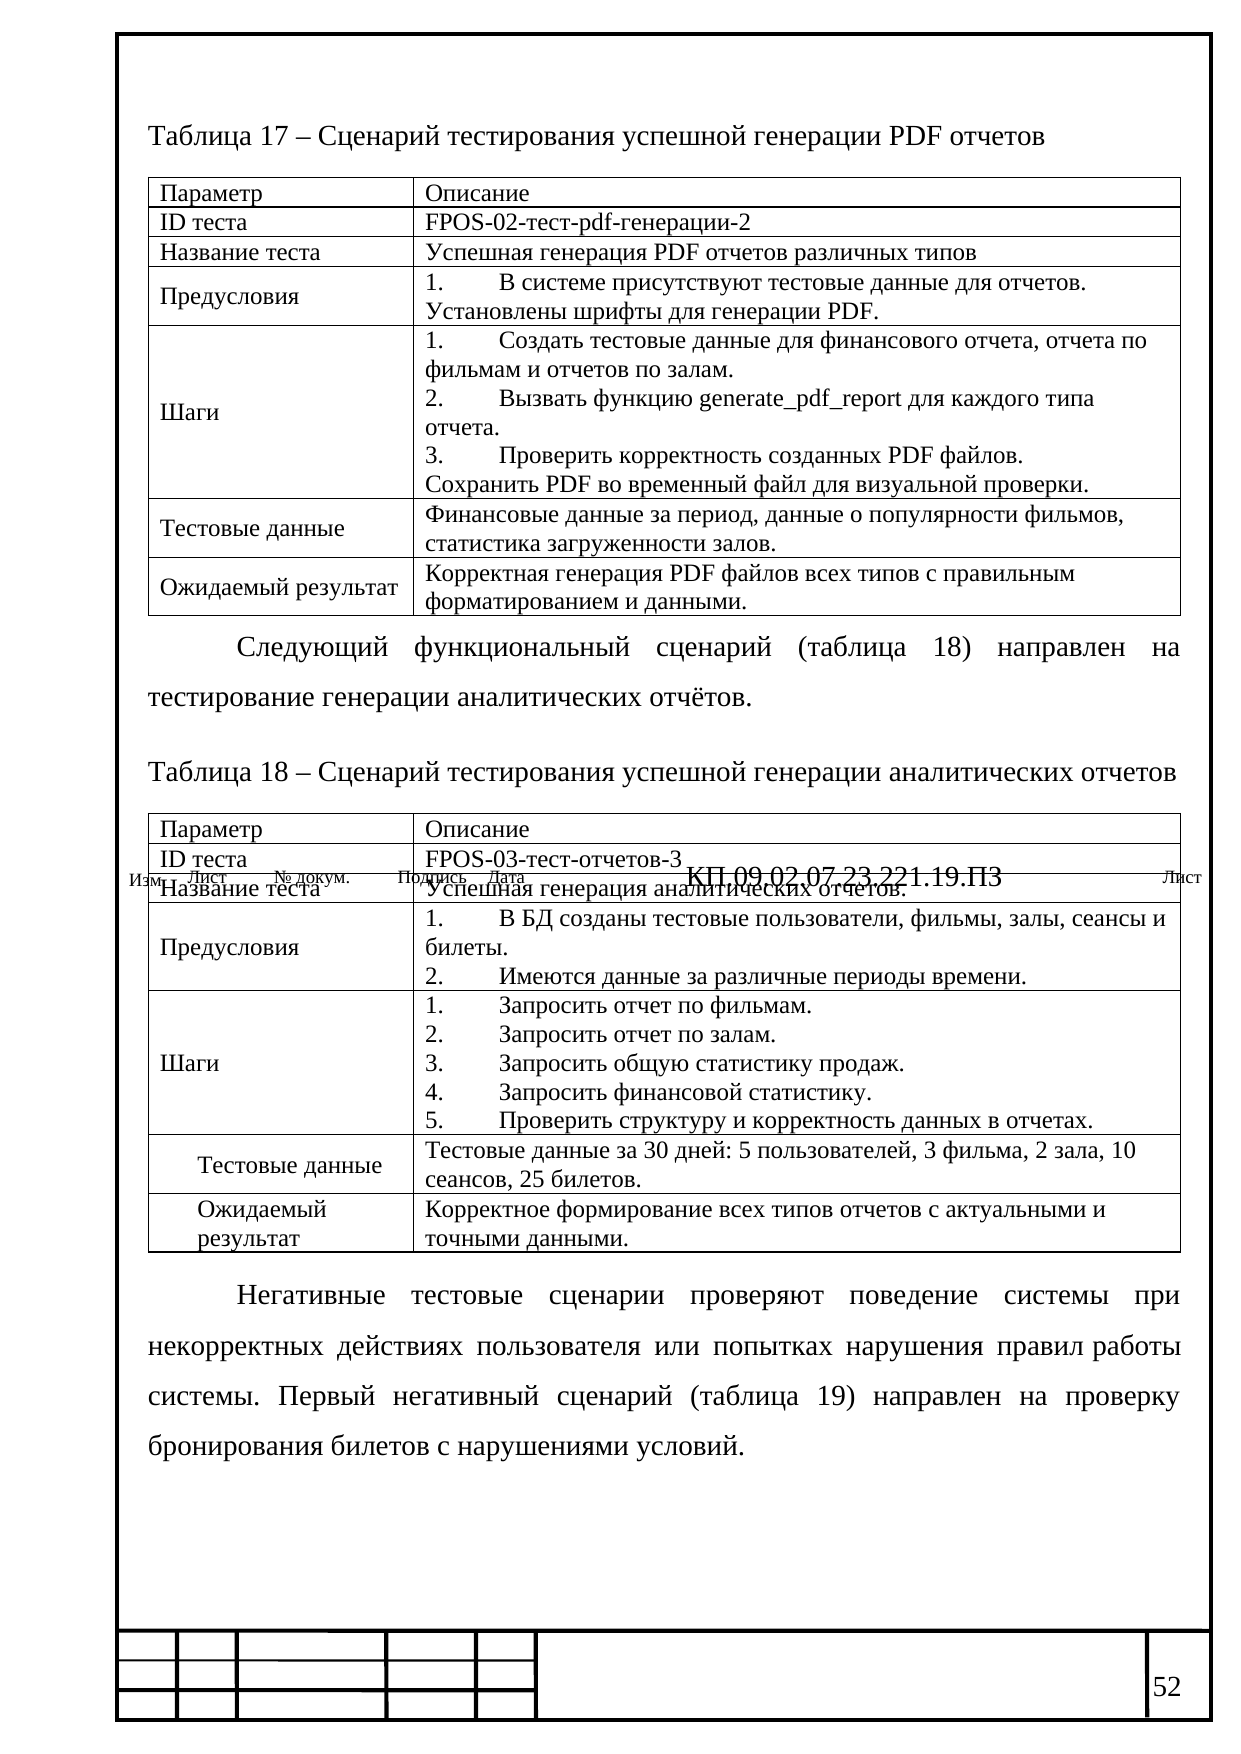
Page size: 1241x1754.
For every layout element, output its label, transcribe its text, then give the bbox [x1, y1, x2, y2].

table_cell В БД созданы тестовые пользователи, фильмы, залы, сеансы и билеты. Имеются данные за различные периоды времени. [414, 903, 1180, 989]
table_cell Тестовые данные [149, 1135, 413, 1193]
table_cell Название теста [149, 874, 413, 902]
table_cell В системе присутствуют тестовые данные для отчетов. Установлены шрифты для генерации PDF. [414, 267, 1180, 324]
table_cell Шаги [149, 326, 413, 498]
table_cell Тестовые данные [149, 499, 413, 557]
table_cell Успешная генерация аналитических отчетов. [414, 874, 1180, 902]
text Таблица 17 – Сценарий тестирования успешной генерации PDF отчетов [148, 118, 1181, 152]
table_cell Название теста [149, 237, 413, 266]
table_cell Финансовые данные за период, данные о популярности фильмов, статистика загруженности залов. [414, 499, 1180, 557]
table_cell Успешная генерация PDF отчетов различных типов [414, 237, 1180, 266]
table_cell Тестовые данные за 30 дней: 5 пользователей, 3 фильма, 2 зала, 10 сеансов, 25 билетов. [414, 1135, 1180, 1193]
table_cell Ожидаемый результат [149, 558, 413, 615]
table_cell Предусловия [149, 903, 413, 989]
text Следующий функциональный сценарий (таблица 18) направлен на тестирование генерации аналитических отчётов. [148, 629, 1181, 713]
table_header Параметр [149, 178, 413, 206]
table_header Описание [414, 814, 1180, 843]
table_cell Корректная генерация PDF файлов всех типов с правильным форматированием и данными. [414, 558, 1180, 615]
table_cell Шаги [149, 991, 413, 1134]
text Таблица 18 – Сценарий тестирования успешной генерации аналитических отчетов [148, 754, 1181, 788]
table_cell FPOS-02-тест-pdf-генерации-2 [414, 208, 1180, 236]
table_cell Ожидаемый результат [149, 1194, 413, 1251]
table_cell Запросить отчет по фильмам. Запросить отчет по залам. Запросить общую статистику продаж. Запросить финансовой статистику. Проверить структуру и корректность данных в отчетах. [414, 991, 1180, 1134]
table_cell Создать тестовые данные для финансового отчета, отчета по фильмам и отчетов по залам. Вызвать функцию generate_pdf_report для каждого типа отчета. Проверить корректность созданных PDF файлов. Сохранить PDF во временный файл для визуальной проверки. [414, 326, 1180, 498]
table_cell Предусловия [149, 267, 413, 324]
table_cell ID теста [149, 208, 413, 236]
table_header Параметр [149, 814, 413, 843]
text Негативные тестовые сценарии проверяют поведение системы при некорректных действиях пользователя или попытках нарушения правил работы системы. Первый негативный сценарий (таблица 19) направлен на проверку бронирования билетов с нарушениями условий. [148, 1277, 1181, 1462]
table_cell FPOS-03-тест-отчетов-3 [414, 844, 1180, 872]
table_cell ID теста [149, 844, 413, 872]
table_cell Корректное формирование всех типов отчетов с актуальными и точными данными. [414, 1194, 1180, 1251]
table_header Описание [414, 178, 1180, 206]
